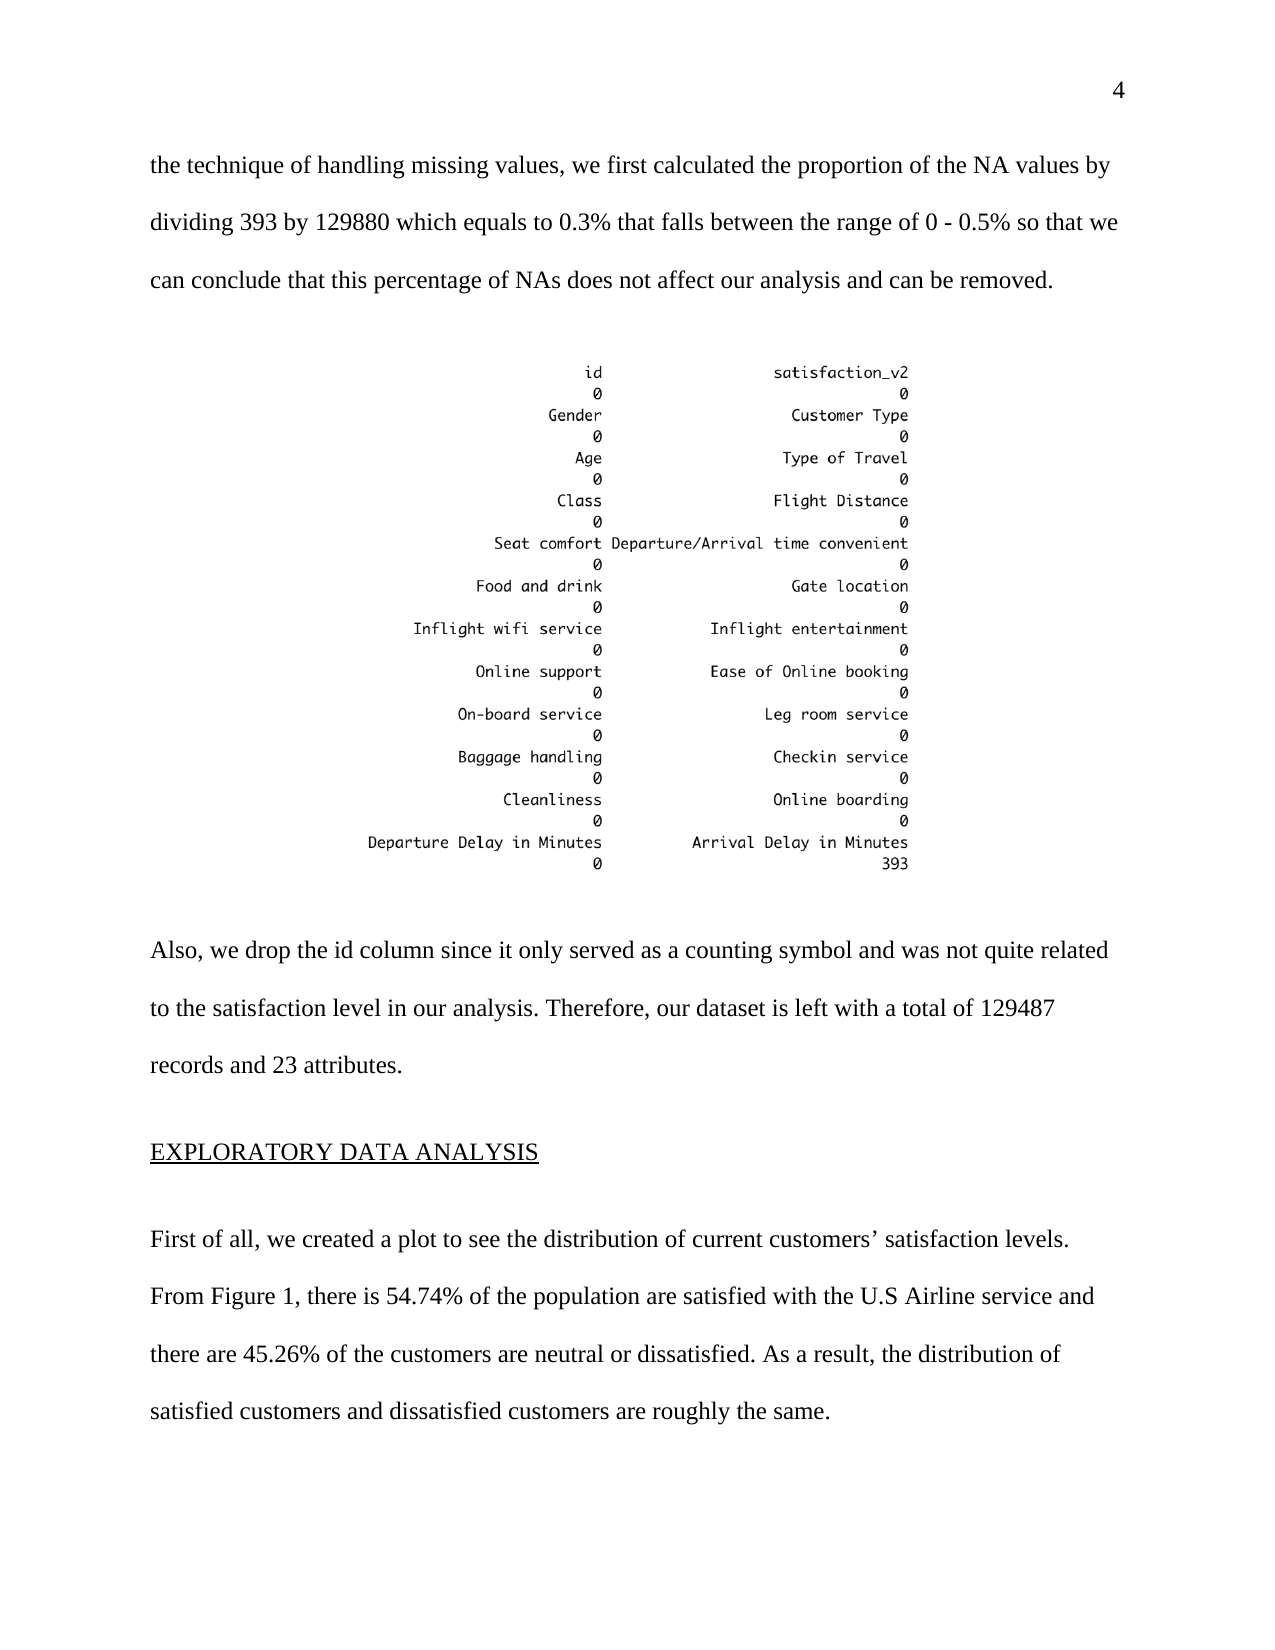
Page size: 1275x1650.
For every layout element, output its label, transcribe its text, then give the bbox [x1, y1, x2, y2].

text Also, we drop the id column since it only served as a counting symbol and was not quite related to the satisfaction level in our analysis. Therefore, our dataset is left with a total of 129487 records and 23 attributes. [150, 936, 1125, 1079]
text EXPLORATORY DATA ANALYSIS [150, 1137, 1125, 1166]
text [150, 150, 1125, 294]
picture [347, 351, 928, 878]
text First of all, we created a plot to see the distribution of current customers’ satisfaction levels. From Figure 1, there is 54.74% of the population are satisfied with the U.S Airline service and there are 45.26% of the customers are neutral or dissatisfied. As a result, the distribution of satisfied customers and dissatisfied customers are roughly the same. [150, 1224, 1125, 1425]
